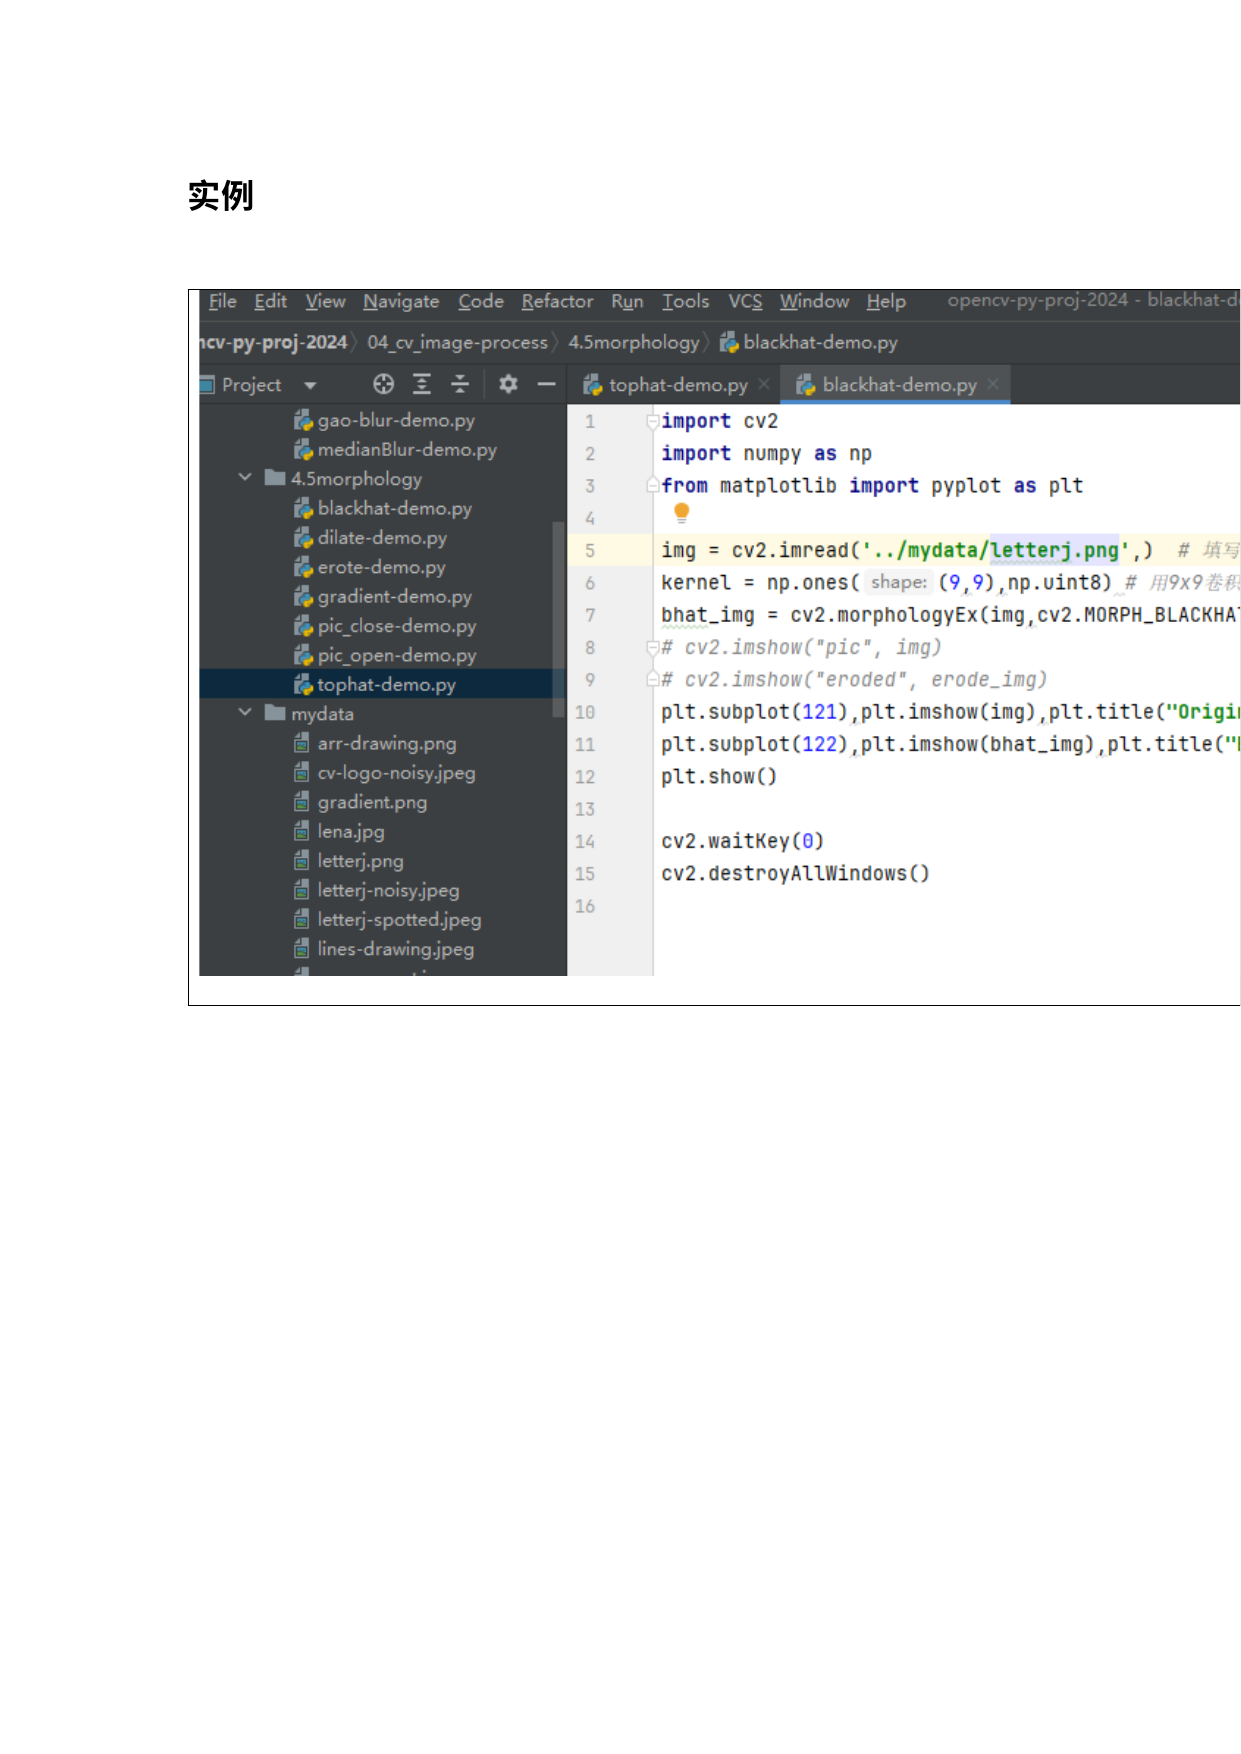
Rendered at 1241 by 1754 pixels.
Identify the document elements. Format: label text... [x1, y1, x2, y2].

table_header [189, 290, 1240, 1005]
picture [199, 290, 1241, 976]
subtitle 实例 [187, 162, 1053, 227]
